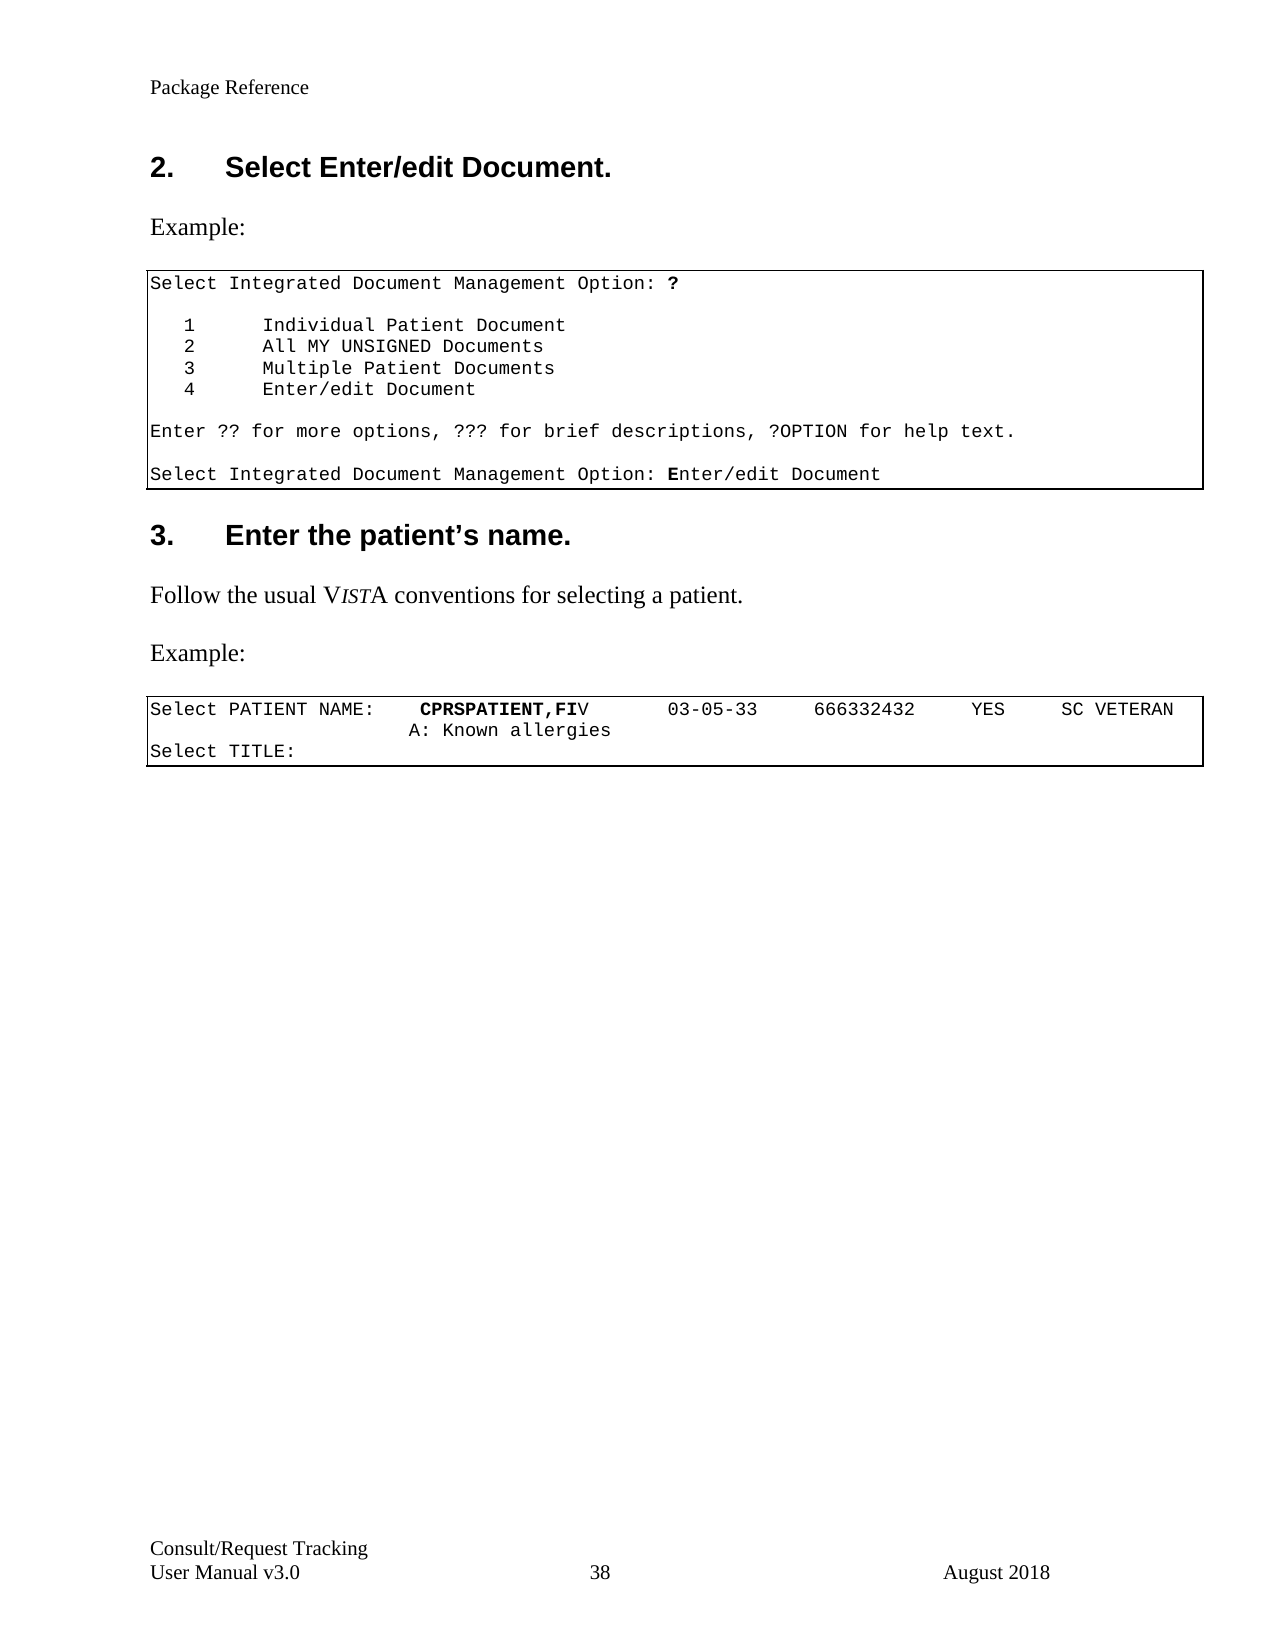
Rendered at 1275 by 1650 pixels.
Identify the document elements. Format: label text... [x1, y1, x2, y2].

subtitle 3. Enter the patient’s name. [150, 518, 1125, 552]
text Select Integrated Document Management Option: ? [148, 271, 1202, 295]
text Select Integrated Document Management Option: Enter/edit Document [148, 461, 1202, 488]
text 3 Multiple Patient Documents [148, 355, 1202, 376]
text A: Known allergies [148, 717, 1202, 738]
subtitle 2. Select Enter/edit Document. [150, 150, 1125, 183]
text Select PATIENT NAME: CPRSPATIENT,FIV 03-05-33 666332432 YES SC VETERAN [148, 697, 1202, 717]
text Example: [150, 212, 1125, 241]
text Follow the usual VISTA conventions for selecting a patient. [150, 581, 1125, 609]
text 2 All MY UNSIGNED Documents [148, 333, 1202, 355]
text Enter ?? for more options, ??? for brief descriptions, ?OPTION for help text. [148, 418, 1202, 443]
text Select TITLE: [148, 738, 1202, 765]
text 4 Enter/edit Document [148, 376, 1202, 401]
text 1 Individual Patient Document [148, 312, 1202, 333]
text Example: [150, 638, 1125, 667]
